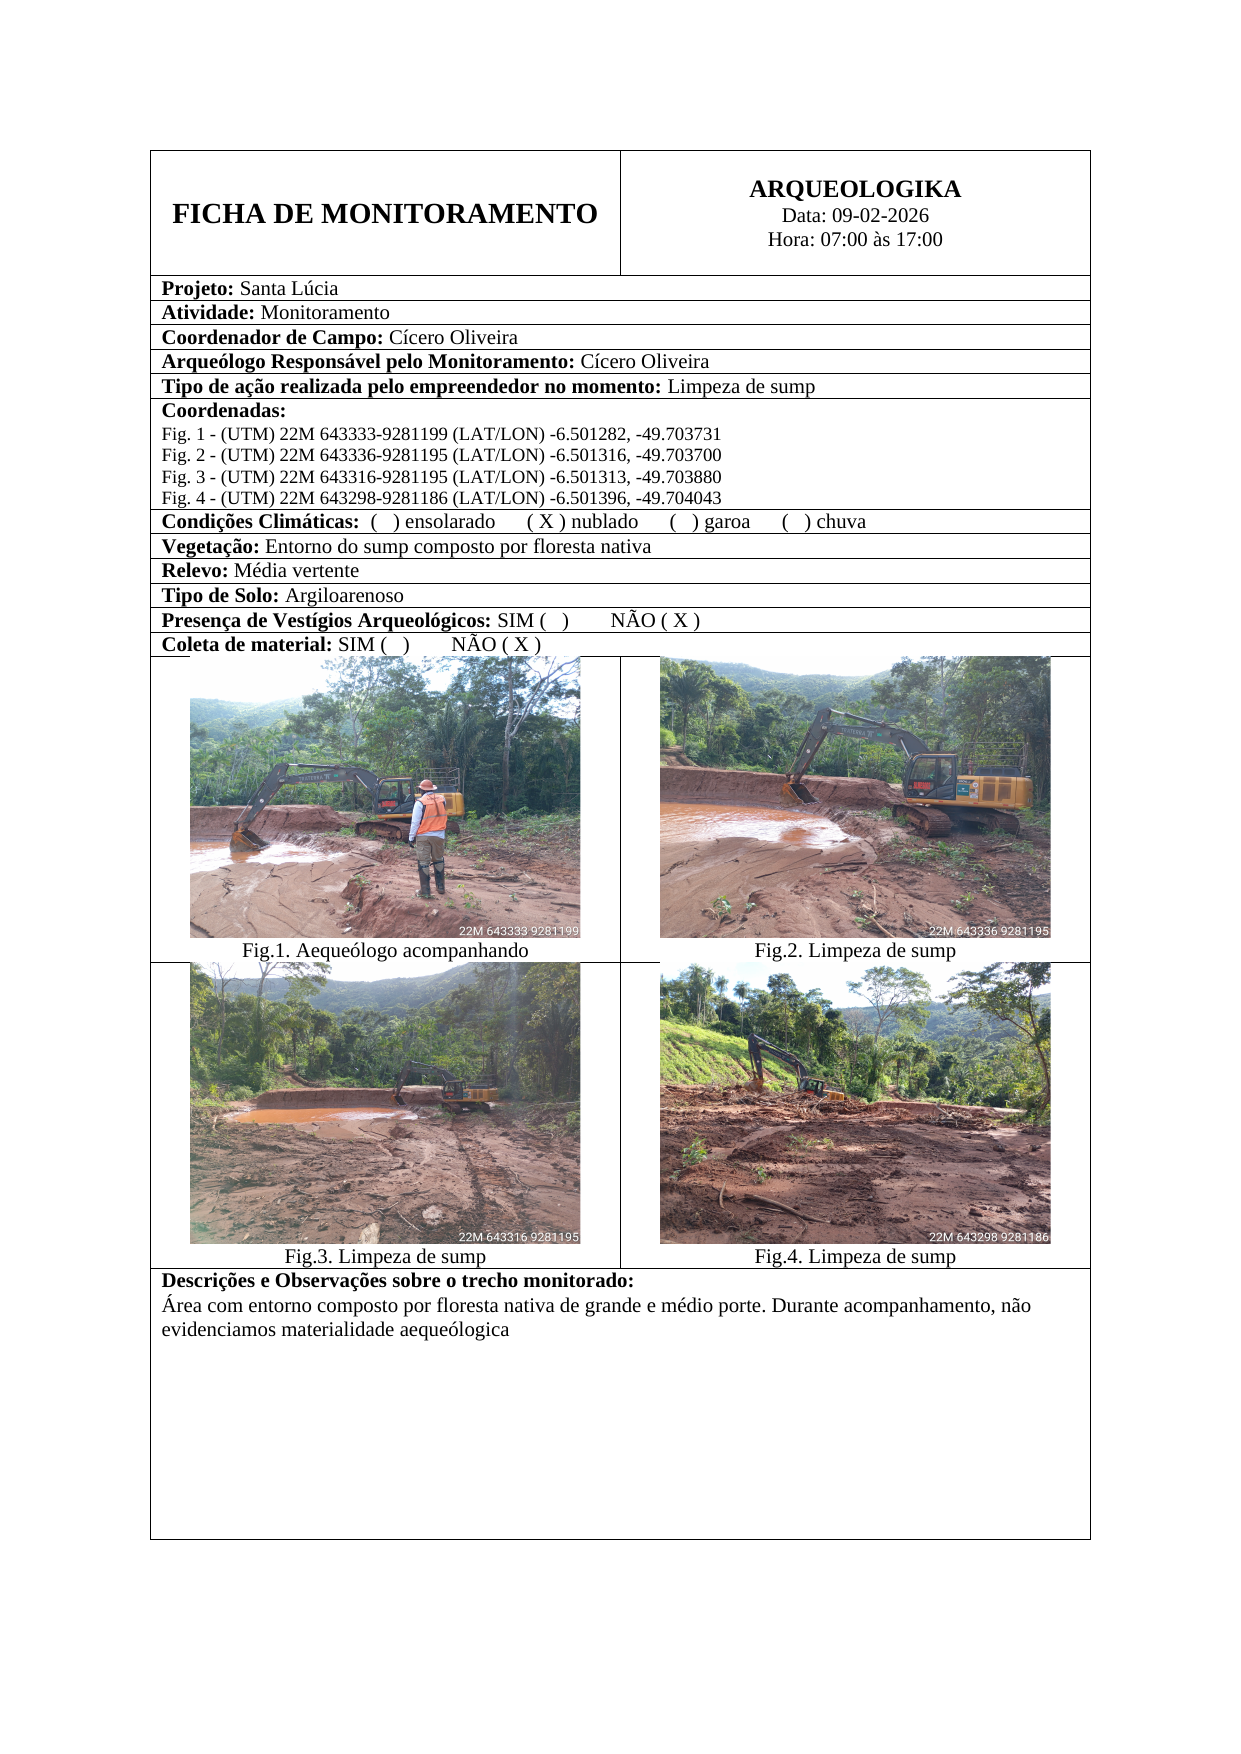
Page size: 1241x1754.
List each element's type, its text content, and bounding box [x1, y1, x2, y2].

table_cell Vegetação: Entorno do sump composto por floresta nativa [151, 534, 1090, 558]
table_cell Relevo: Média vertente [151, 559, 1090, 582]
table_cell Coordenador de Campo: Cícero Oliveira [151, 325, 1090, 349]
table_header FICHA DE MONITORAMENTO [151, 151, 620, 275]
table_cell Atividade: Monitoramento [151, 301, 1090, 324]
table_cell Fig.1. Aequeólogo acompanhando [151, 657, 620, 962]
picture [190, 962, 581, 1244]
table_cell Fig.3. Limpeza de sump [151, 963, 620, 1268]
table_header ARQUEOLOGIKA Data: 09-02-2026 Hora: 07:00 às 17:00 [621, 151, 1090, 275]
table_cell Projeto: Santa Lúcia [151, 276, 1090, 299]
picture [660, 656, 1051, 938]
picture [190, 656, 581, 938]
table_cell Presença de Vestígios Arqueológicos: SIM ( ) NÃO ( X ) [151, 608, 1090, 632]
table_cell Fig.2. Limpeza de sump [621, 657, 1090, 962]
table_cell Arqueólogo Responsável pelo Monitoramento: Cícero Oliveira [151, 350, 1090, 373]
table_cell Coordenadas: Fig. 1 - (UTM) 22M 643333-9281199 (LAT/LON) -6.501282, -49.703731 Fig. 2 - (UTM) 22M 643336-9281195 (LAT/LON) -6.501316, -49.703700 Fig. 3 - (UTM) 22M 643316-9281195 (LAT/LON) -6.501313, -49.703880 Fig. 4 - (UTM) 22M 643298-9281186 (LAT/LON) -6.501396, -49.704043 [151, 399, 1090, 509]
table_cell Condições Climáticas: ( ) ensolarado ( X ) nublado ( ) garoa ( ) chuva [151, 510, 1090, 533]
table_cell Tipo de ação realizada pelo empreendedor no momento: Limpeza de sump [151, 374, 1090, 398]
table_cell Coleta de material: SIM ( ) NÃO ( X ) [151, 633, 1090, 656]
table_cell Fig.4. Limpeza de sump [621, 963, 1090, 1268]
picture [660, 962, 1051, 1244]
table_cell Descrições e Observações sobre o trecho monitorado: Área com entorno composto por floresta nativa de grande e médio porte. Durante acompanhamento, não evidenciamos materialidade aequeólogica [151, 1269, 1090, 1539]
table_cell Tipo de Solo: Argiloarenoso [151, 584, 1090, 607]
